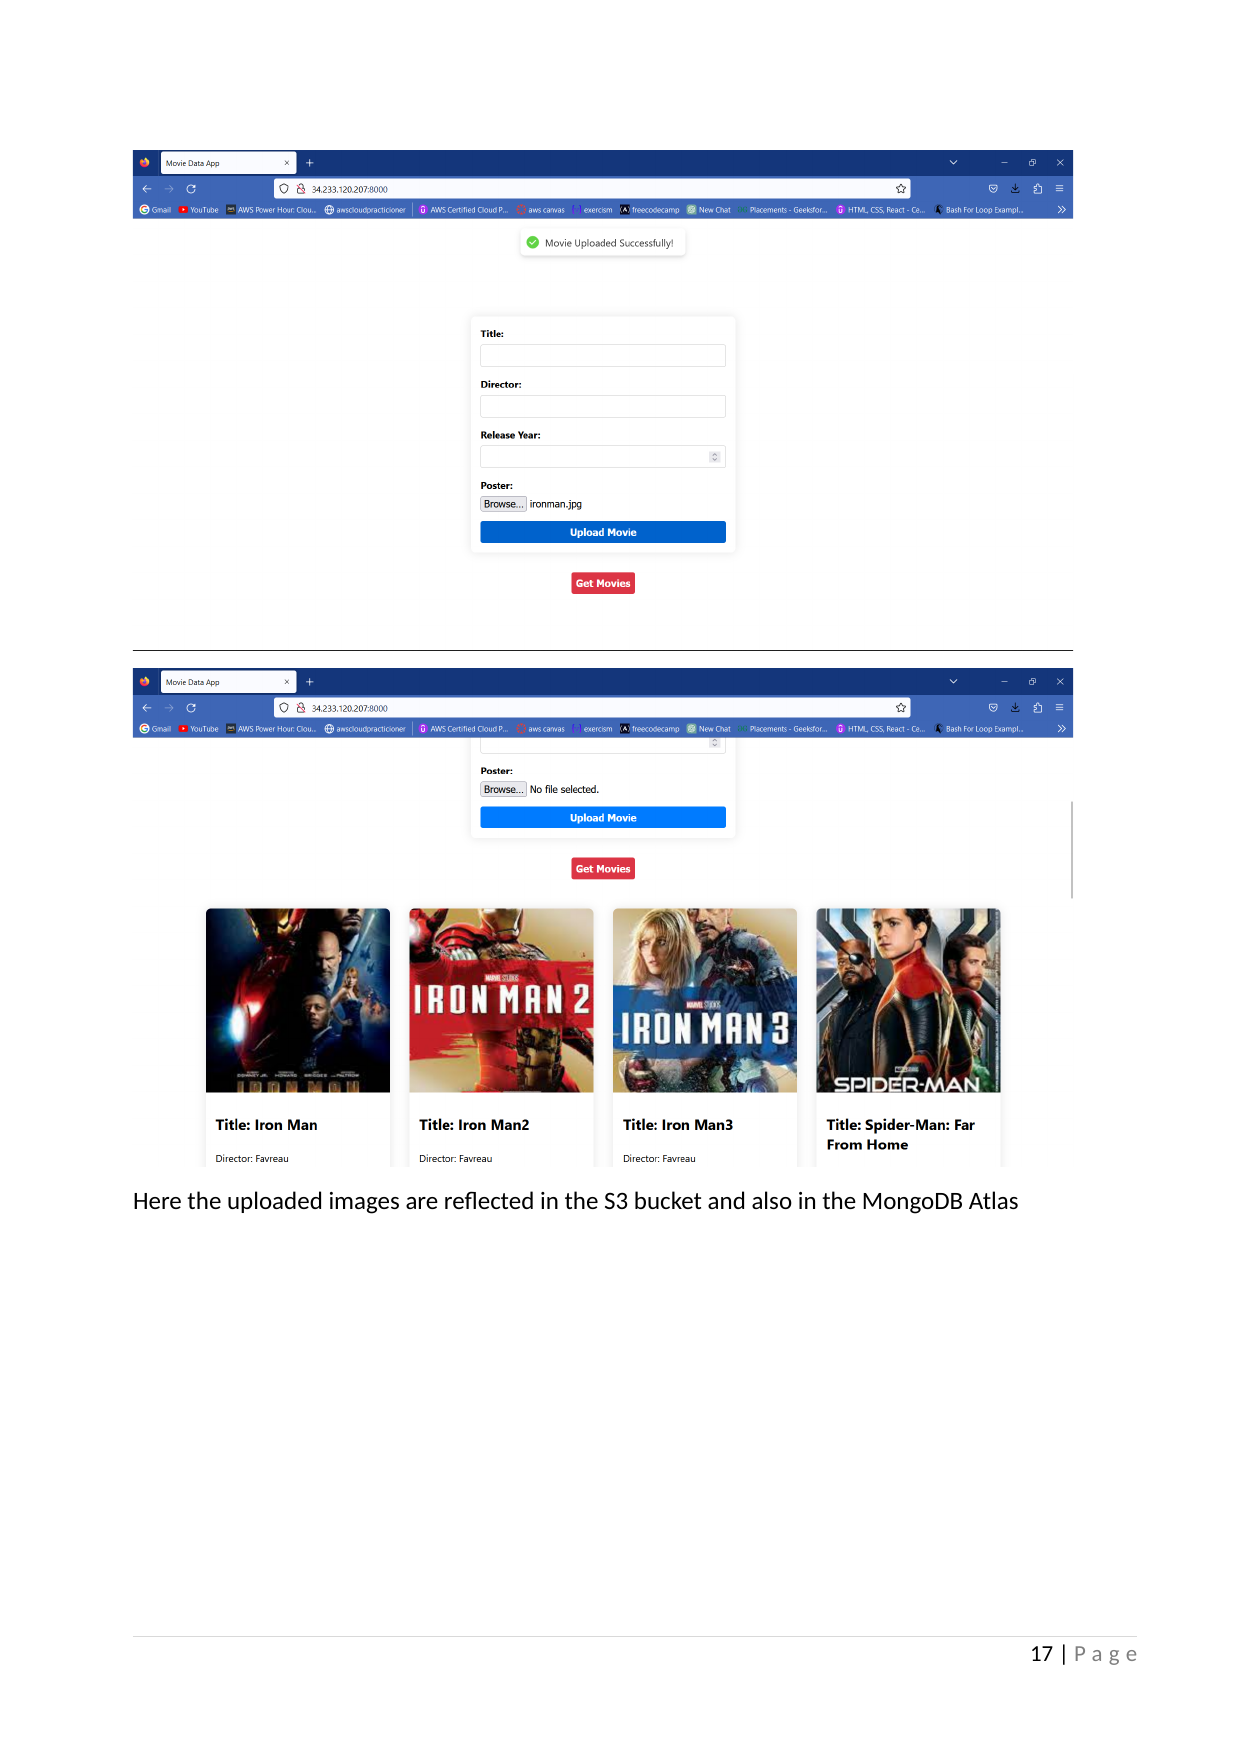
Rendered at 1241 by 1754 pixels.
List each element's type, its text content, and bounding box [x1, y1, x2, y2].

picture [132, 150, 1074, 651]
picture [132, 668, 1074, 1167]
text Here the uploaded images are reflected in the S3 bucket and also in the MongoDB Atlas [133, 1185, 1137, 1216]
